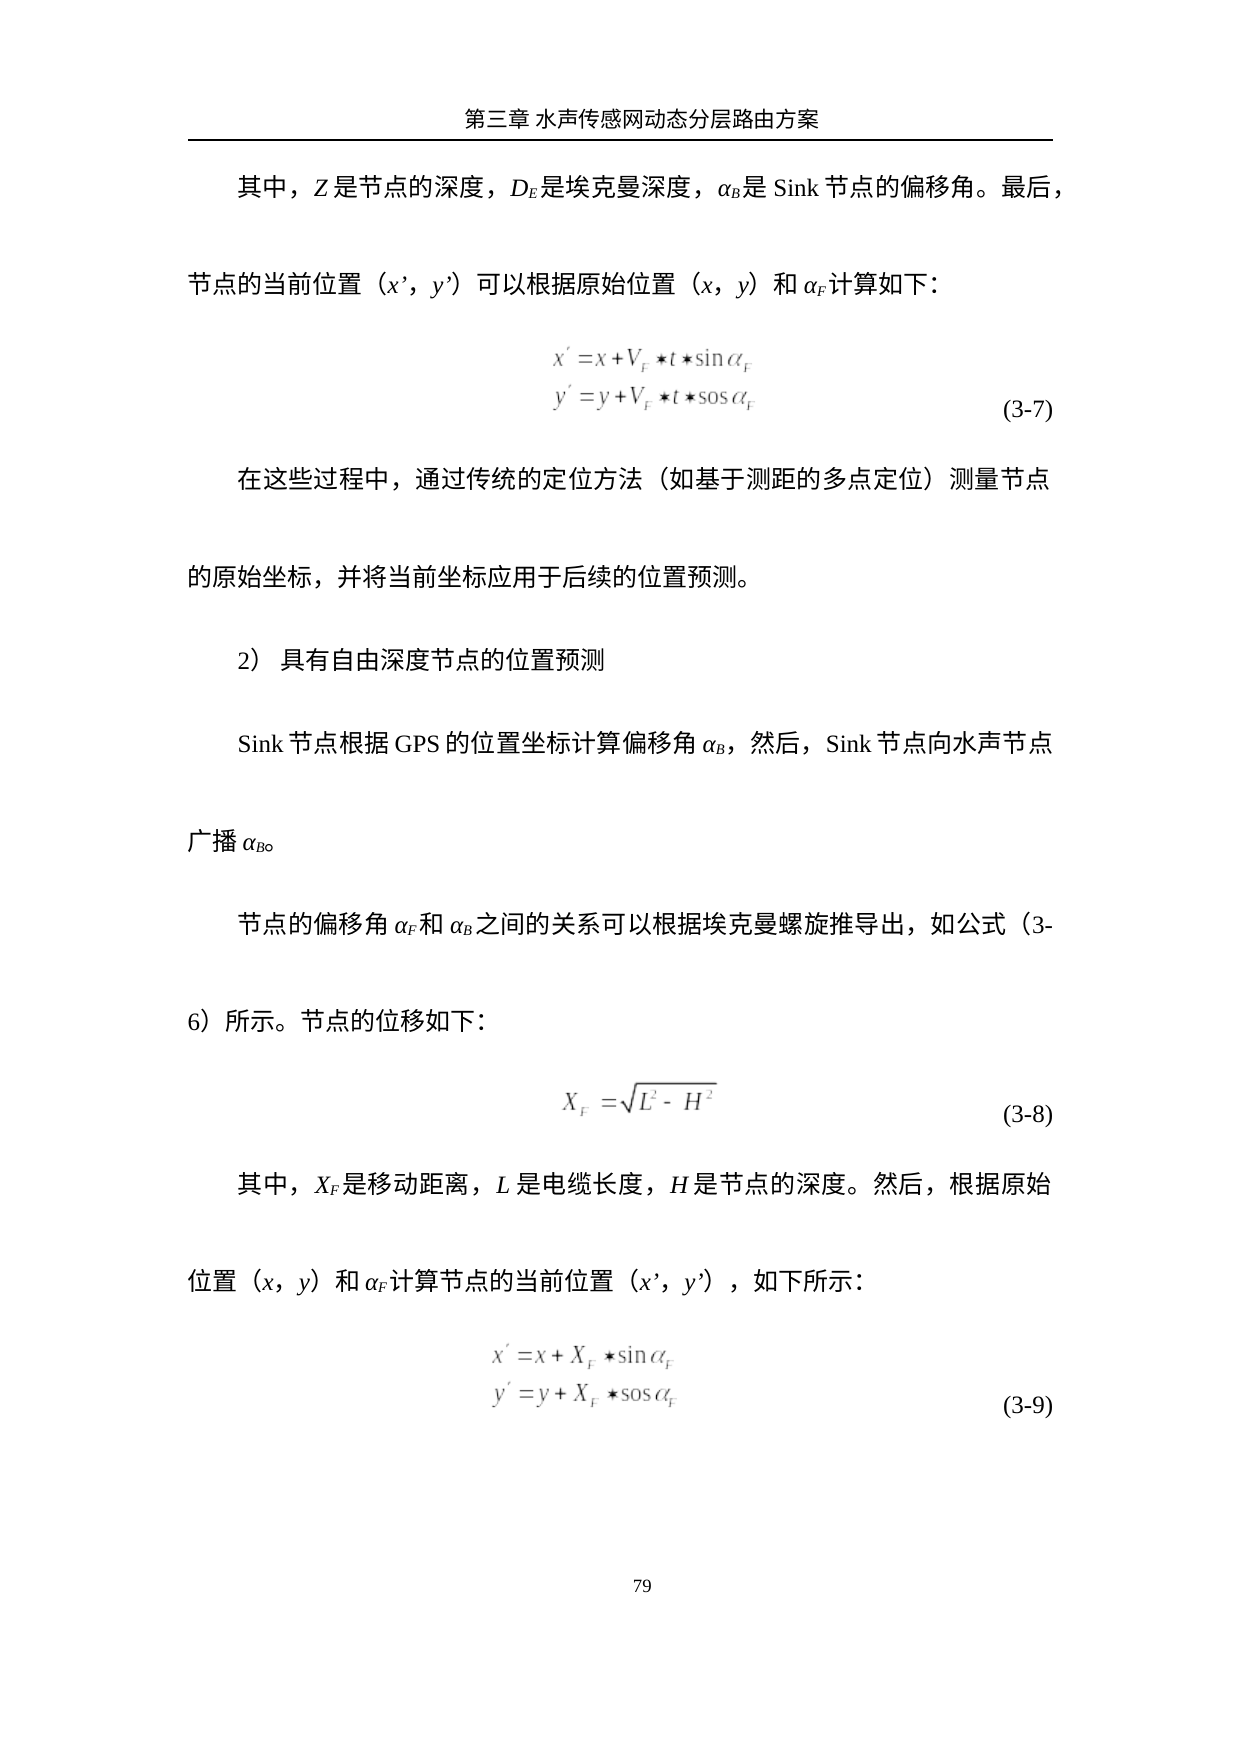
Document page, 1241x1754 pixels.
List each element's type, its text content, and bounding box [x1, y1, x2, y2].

text 节点的偏移角αF和αB之间的关系可以根据埃克曼螺旋推导出，如公式（3-6）所示。节点的位移如下： [187, 890, 1053, 1052]
text (3-7) [187, 333, 1053, 431]
text 2） 具有自由深度节点的位置预测 [187, 626, 1053, 691]
text Sink节点根据GPS的位置坐标计算偏移角αB，然后，Sink节点向水声节点广播αB。 [187, 709, 1053, 872]
text 其中，XF是移动距离，L是电缆长度，H是节点的深度。然后，根据原始位置（x，y）和αF计算节点的当前位置（x’，y’），如下所示： [187, 1150, 1053, 1312]
text (3-9) [187, 1330, 1053, 1428]
text (3-8) [187, 1070, 1053, 1135]
text 其中，Z是节点的深度，DE是埃克曼深度，αB是Sink节点的偏移角。最后，节点的当前位置（x’，y’）可以根据原始位置（x，y）和αF计算如下： [187, 153, 1053, 315]
text 在这些过程中，通过传统的定位方法（如基于测距的多点定位）测量节点的原始坐标，并将当前坐标应用于后续的位置预测。 [187, 445, 1053, 608]
